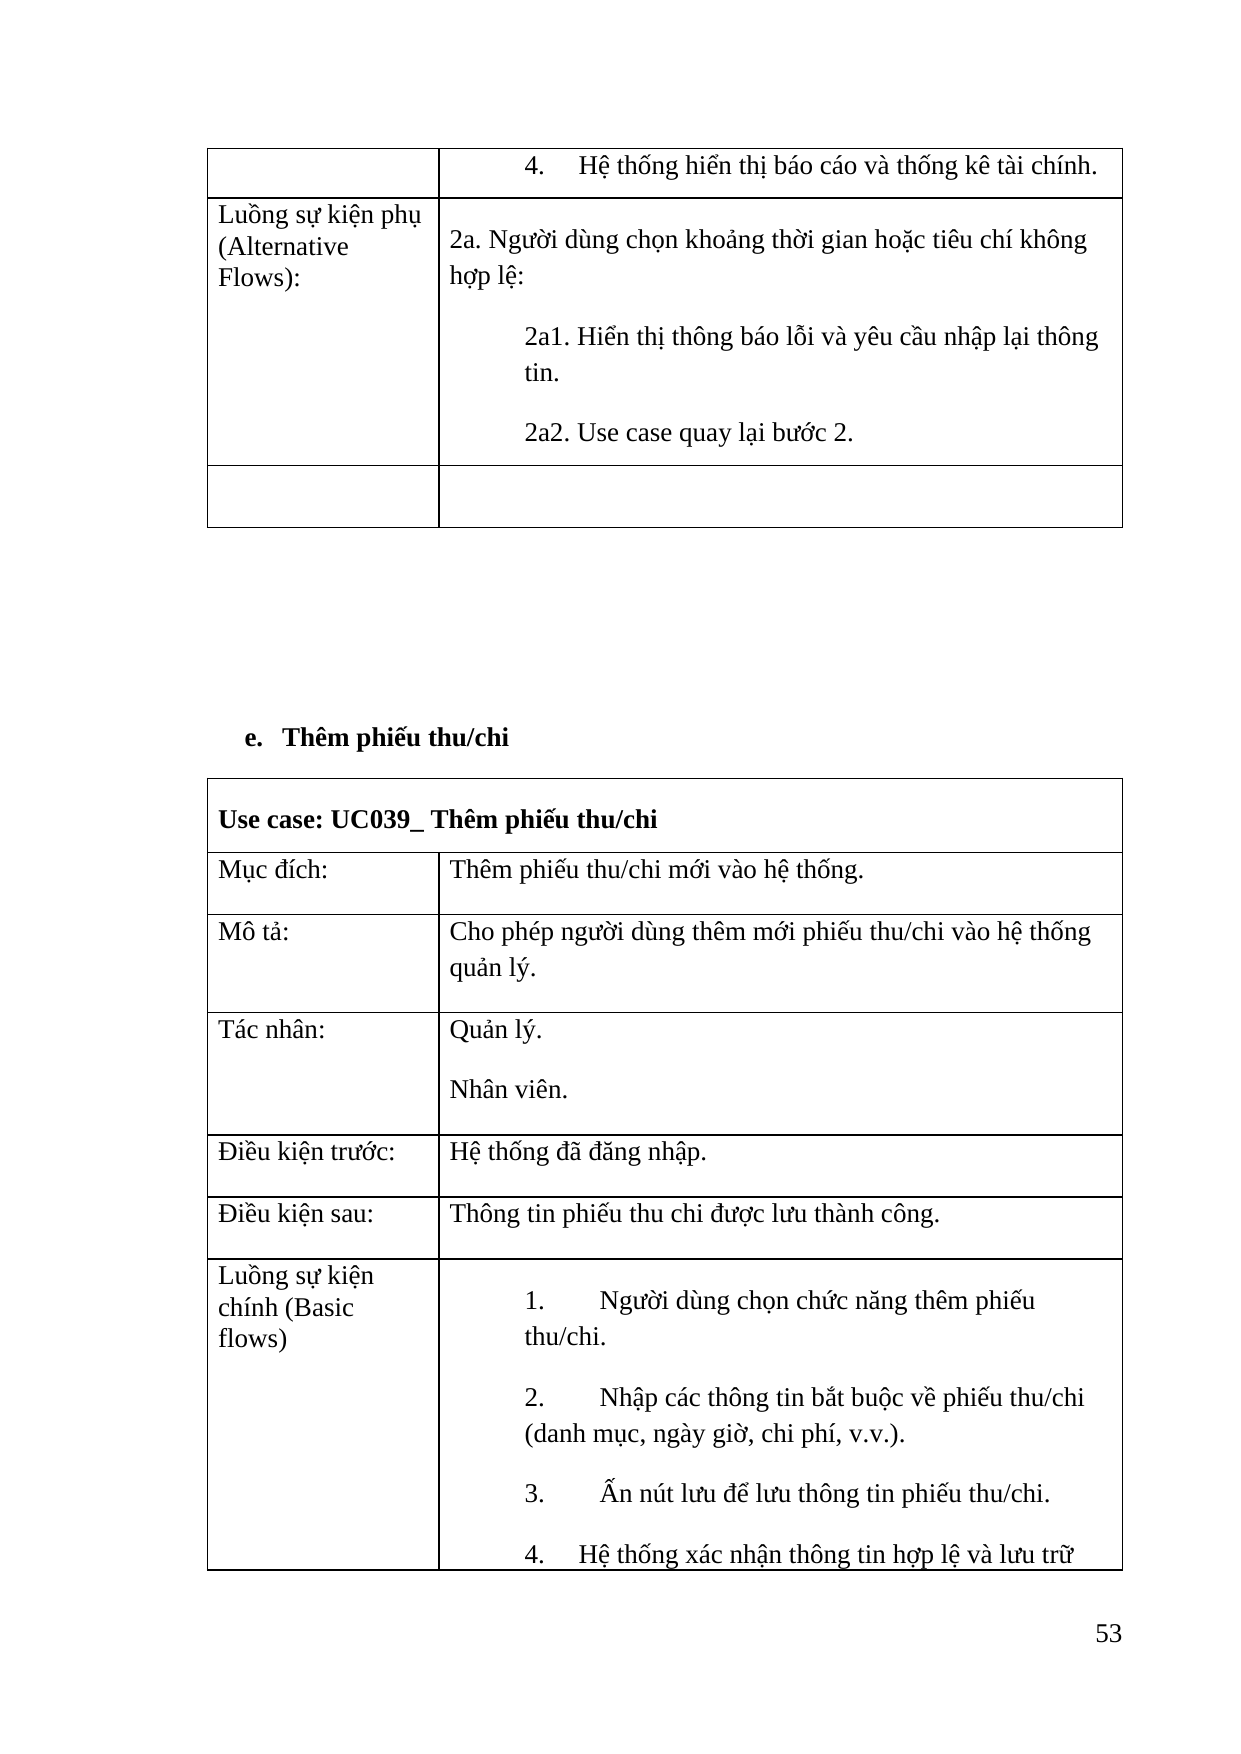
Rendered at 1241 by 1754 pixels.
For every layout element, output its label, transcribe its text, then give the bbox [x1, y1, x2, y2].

table_header Use case: UC039_ Thêm phiếu thu/chi [208, 779, 1122, 852]
table_cell Quản lý. Nhân viên. [440, 1013, 1122, 1134]
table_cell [208, 149, 438, 197]
table_cell [208, 466, 438, 527]
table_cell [440, 1260, 1122, 1569]
table_cell Tác nhân: [208, 1013, 438, 1134]
table_cell Thêm phiếu thu/chi mới vào hệ thống. [440, 853, 1122, 914]
table_cell Luồng sự kiện phụ (Alternative Flows): [208, 199, 438, 464]
table_cell Thông tin phiếu thu chi được lưu thành công. [440, 1198, 1122, 1258]
table_cell Mô tả: [208, 915, 438, 1012]
list Thêm phiếu thu/chi [244, 721, 1122, 752]
table_cell 2a. Người dùng chọn khoảng thời gian hoặc tiêu chí không hợp lệ: 2a1. Hiển thị thông báo lỗi và yêu cầu nhập lại thông tin. 2a2. Use case quay lại bước 2. [440, 199, 1122, 464]
table_cell Mục đích: [208, 853, 438, 914]
table_cell [440, 466, 1122, 527]
table_cell Cho phép người dùng thêm mới phiếu thu/chi vào hệ thống quản lý. [440, 915, 1122, 1012]
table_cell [440, 149, 1122, 197]
table_cell Hệ thống đã đăng nhập. [440, 1136, 1122, 1196]
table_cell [208, 1260, 438, 1569]
table_cell Điều kiện trước: [208, 1136, 438, 1196]
table_cell Điều kiện sau: [208, 1198, 438, 1258]
